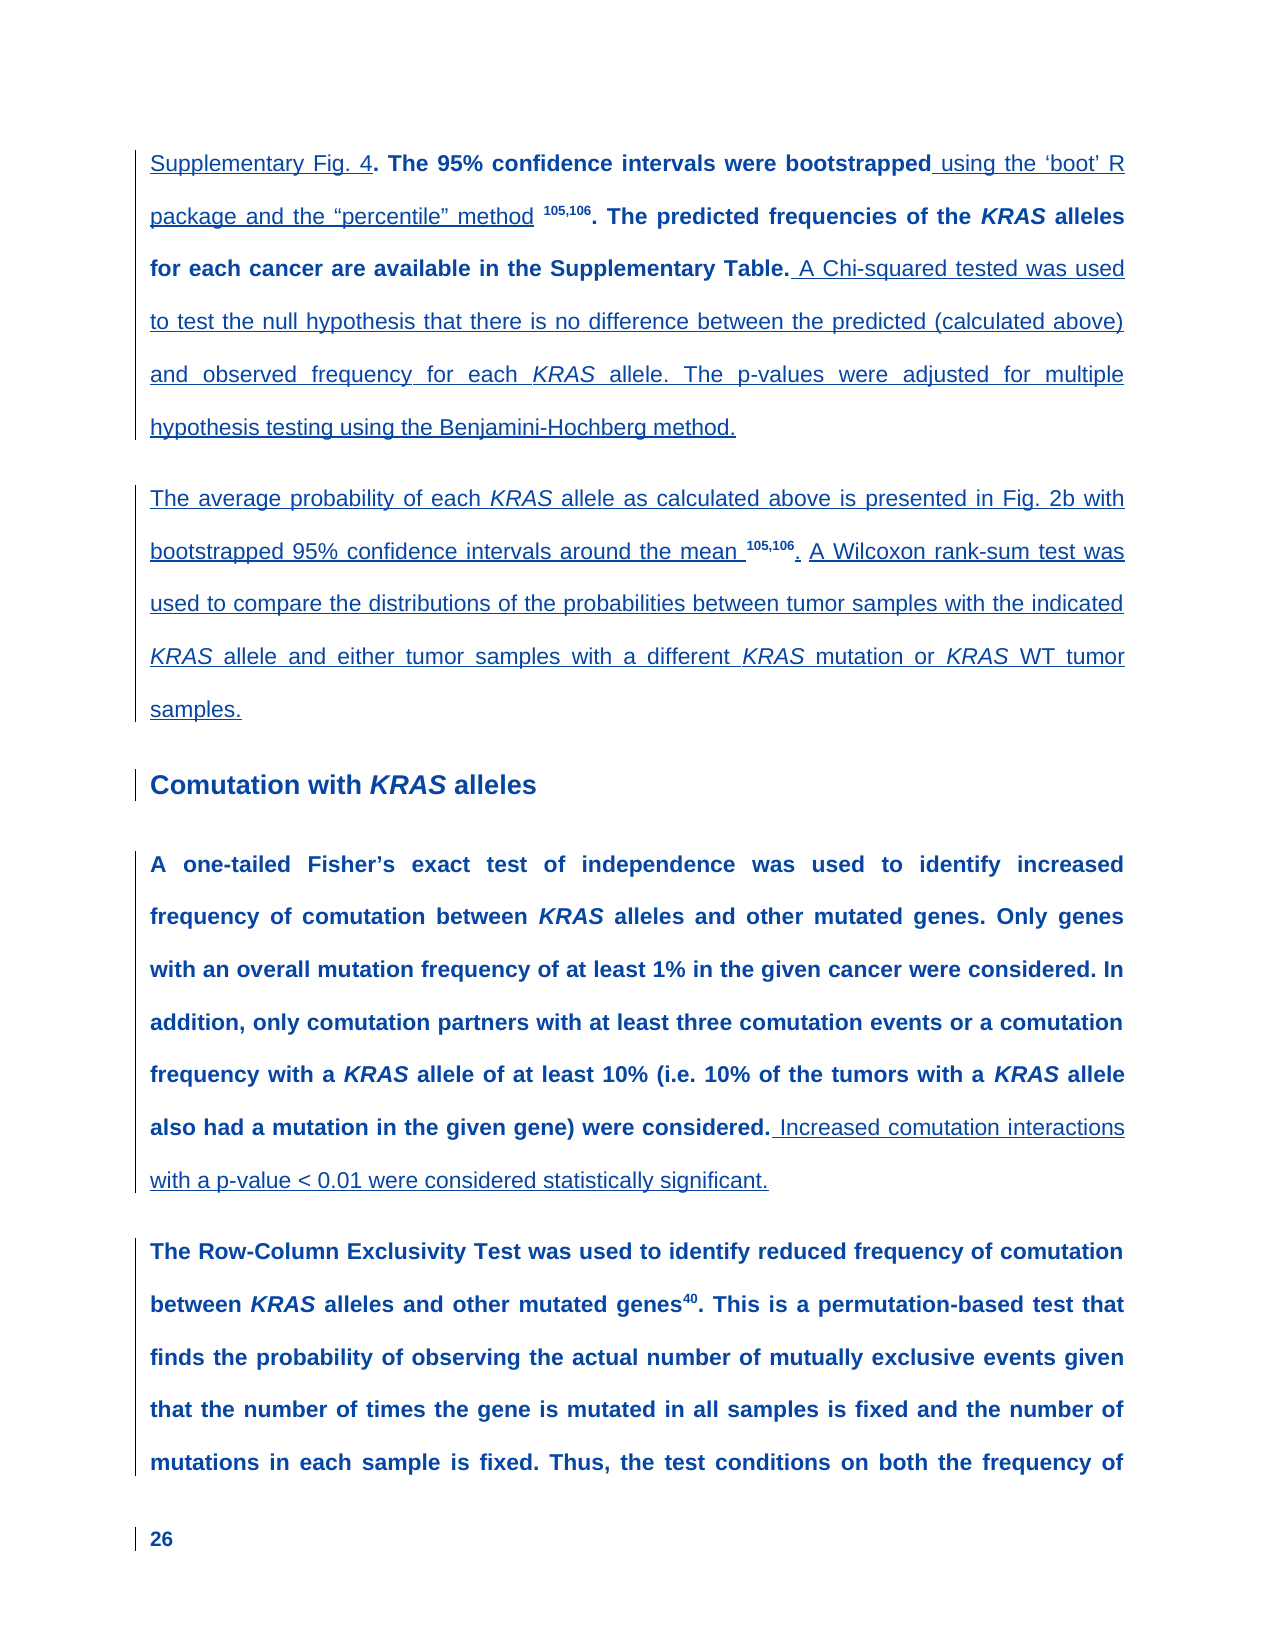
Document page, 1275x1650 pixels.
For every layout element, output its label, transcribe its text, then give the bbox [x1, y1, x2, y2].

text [150, 150, 1125, 440]
subtitle Comutation with KRAS alleles [150, 769, 1125, 801]
text A one-tailed Fisher’s exact test of independence was used to identify increased frequency of comutation between KRAS alleles and other mutated genes. Only genes with an overall mutation frequency of at least 1% in the given cancer were considered. In addition, only comutation partners with at least three comutation events or a comutation frequency with a KRAS allele of at least 10% (i.e. 10% of the tumors with a KRAS allele also had a mutation in the given gene) were considered. [150, 851, 1125, 1193]
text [150, 1238, 1125, 1476]
